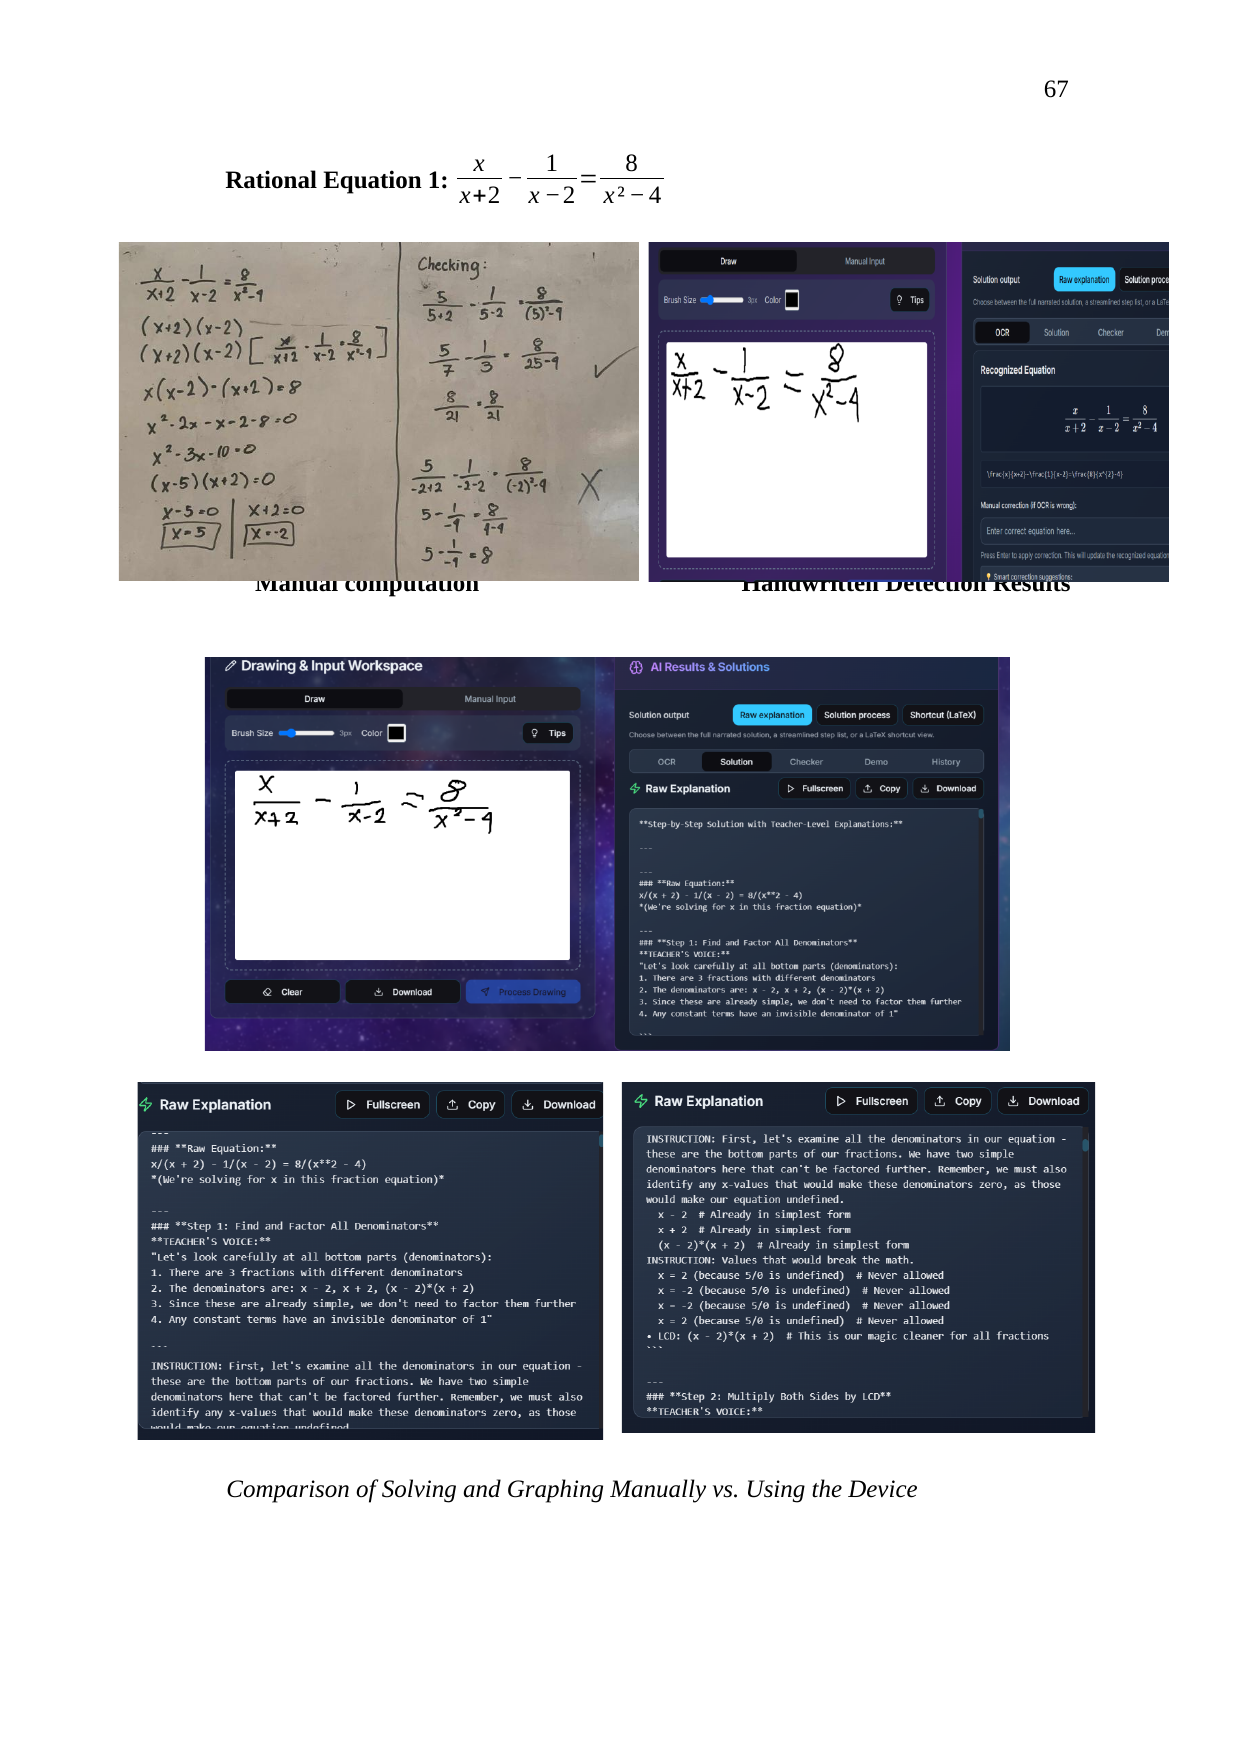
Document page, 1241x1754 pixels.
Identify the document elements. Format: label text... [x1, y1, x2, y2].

picture [118, 242, 639, 581]
picture [204, 657, 1010, 1051]
text Rational Equation 1: [225, 150, 1086, 209]
picture [648, 242, 1169, 582]
subtitle Manual computation Handwritten Detection Results [148, 568, 1086, 597]
picture [621, 1082, 1096, 1433]
text Comparison of Solving and Graphing Manually vs. Using the Device [151, 1474, 977, 1503]
picture [137, 1082, 604, 1440]
